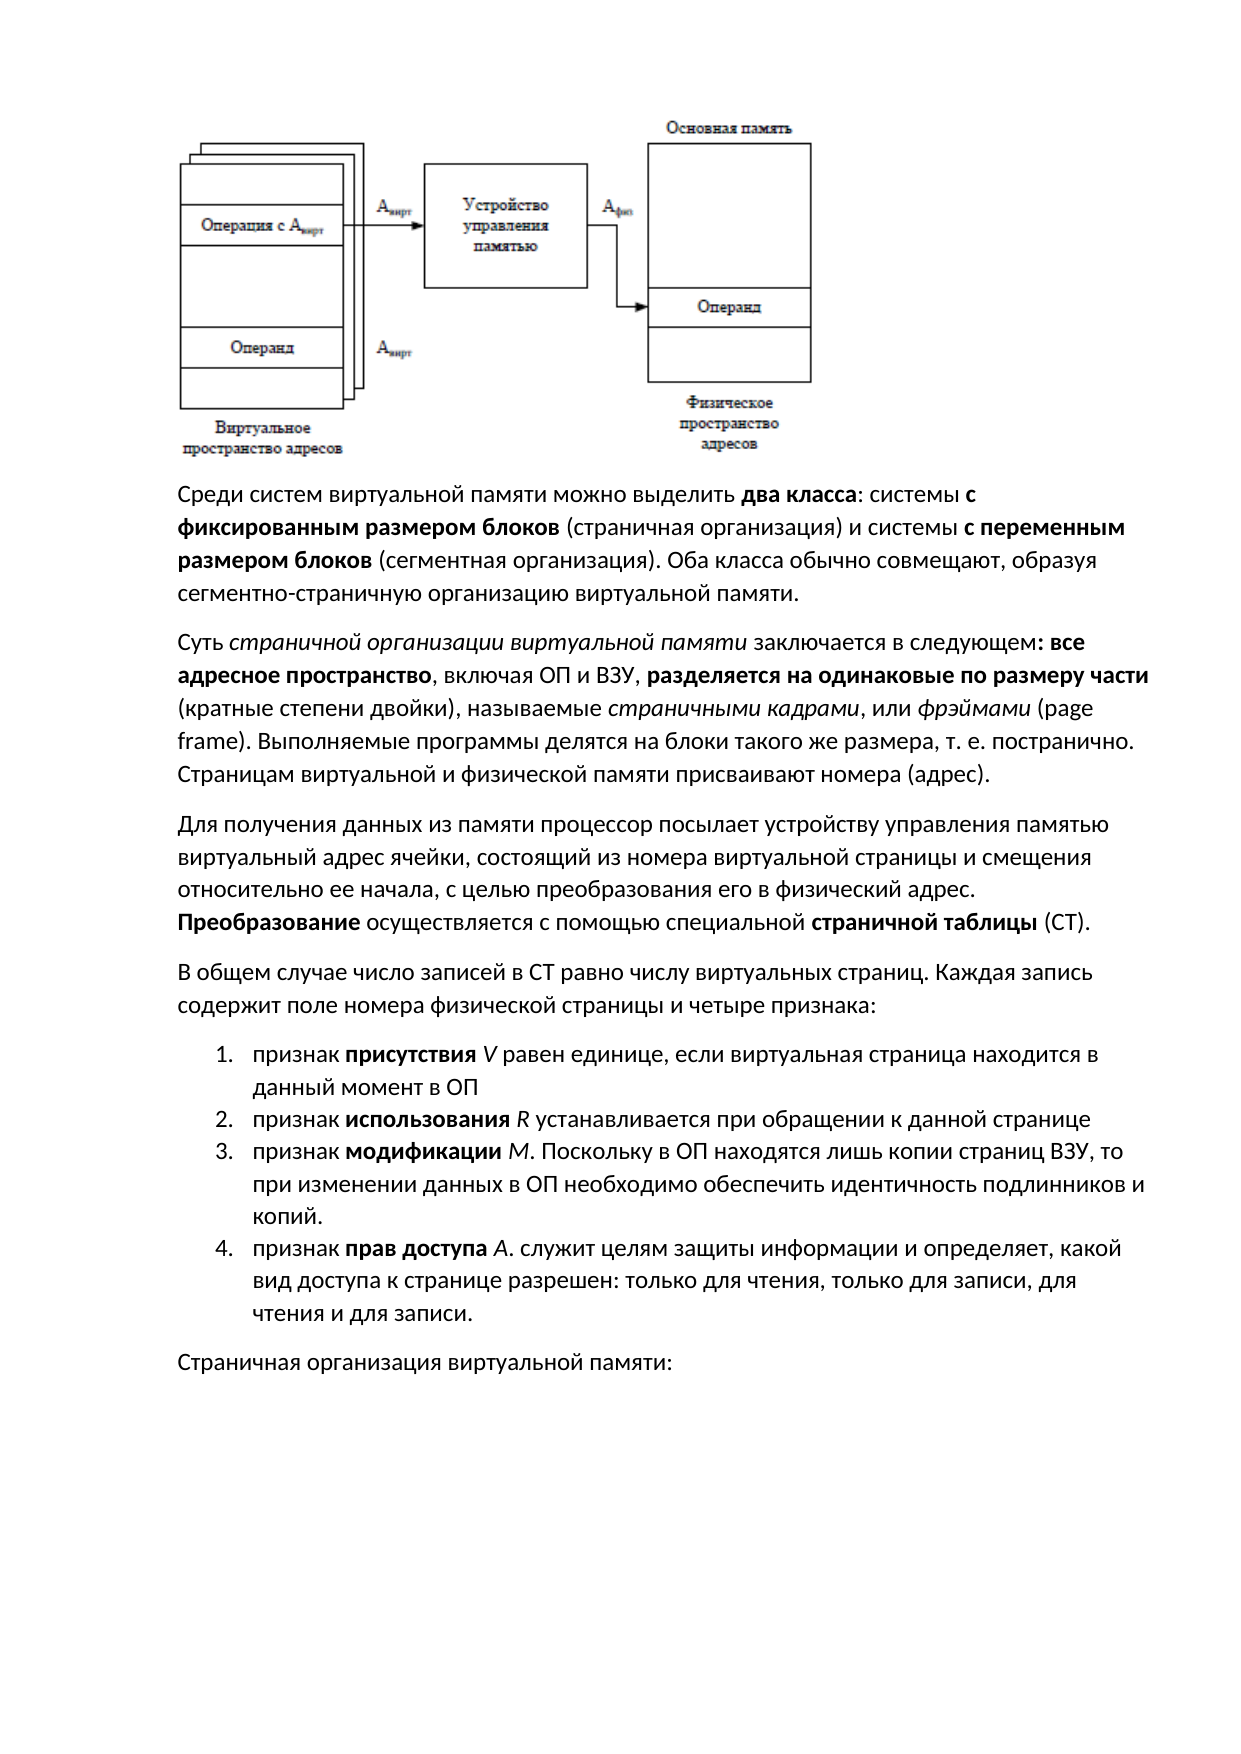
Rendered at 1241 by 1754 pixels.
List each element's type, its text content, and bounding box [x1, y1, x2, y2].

list признак использования R устанавливается при обращении к данной странице [215, 1103, 1152, 1134]
text Для получения данных из памяти процессор посылает устройству управления памятью виртуальный адрес ячейки, состоящий из номера виртуальной страницы и смещения относительно ее начала, с целью преобразования его в физический адрес. Преобразование осуществляется с помощью специальной страничной таблицы (СТ). [177, 808, 1152, 937]
list признак присутствия V равен единице, если виртуальная страница находится в данный момент в ОП [215, 1039, 1152, 1101]
text Страничная организация виртуальной памяти: [177, 1346, 1152, 1376]
list признак модификации M. Поскольку в ОП находятся лишь копии страниц ВЗУ, то при изменении данных в ОП необходимо обеспечить идентичность подлинников и копий. [215, 1136, 1152, 1231]
picture [177, 118, 815, 460]
text Среди систем виртуальной памяти можно выделить два класса: системы с фиксированным размером блоков (страничная организация) и системы с переменным размером блоков (сегментная организация). Оба класса обычно совмещают, образуя сегментно-страничную организацию виртуальной памяти. [177, 478, 1152, 607]
text Суть страничной организации виртуальной памяти заключается в следующем: все адресное пространство, включая ОП и ВЗУ, разделяется на одинаковые по размеру части (кратные степени двойки), называемые страничными кадрами, или фрэймами (page frame). Выполняемые программы делятся на блоки такого же размера, т. е. постранично. Страницам виртуальной и физической памяти присваивают номера (адрес). [177, 627, 1152, 789]
text В общем случае число записей в СТ равно числу виртуальных страниц. Каждая запись содержит поле номера физической страницы и четыре признака: [177, 956, 1152, 1019]
list признак прав доступа A. служит целям защиты информации и определяет, какой вид доступа к странице разрешен: только для чтения, только для записи, для чтения и для записи. [215, 1232, 1152, 1327]
